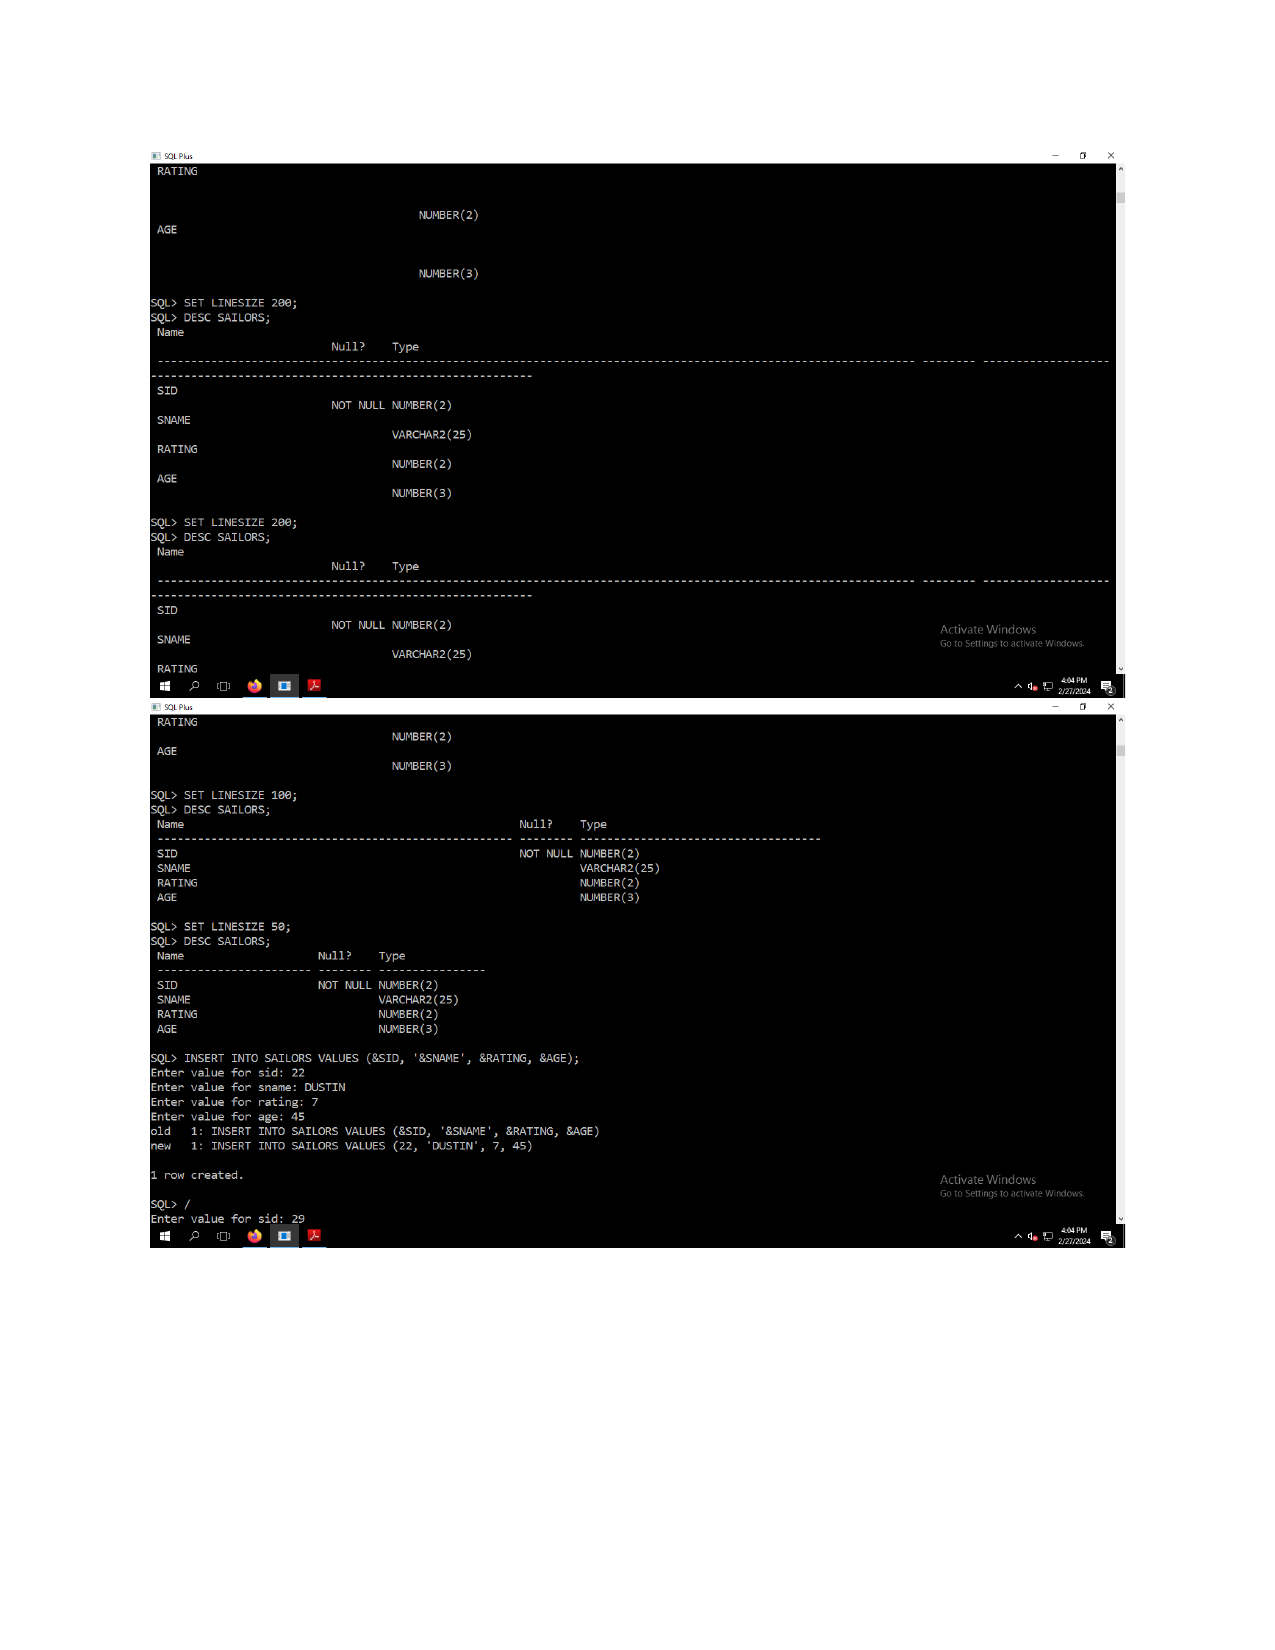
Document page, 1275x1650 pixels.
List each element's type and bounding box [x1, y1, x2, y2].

picture [150, 150, 1125, 698]
picture [150, 700, 1125, 1248]
